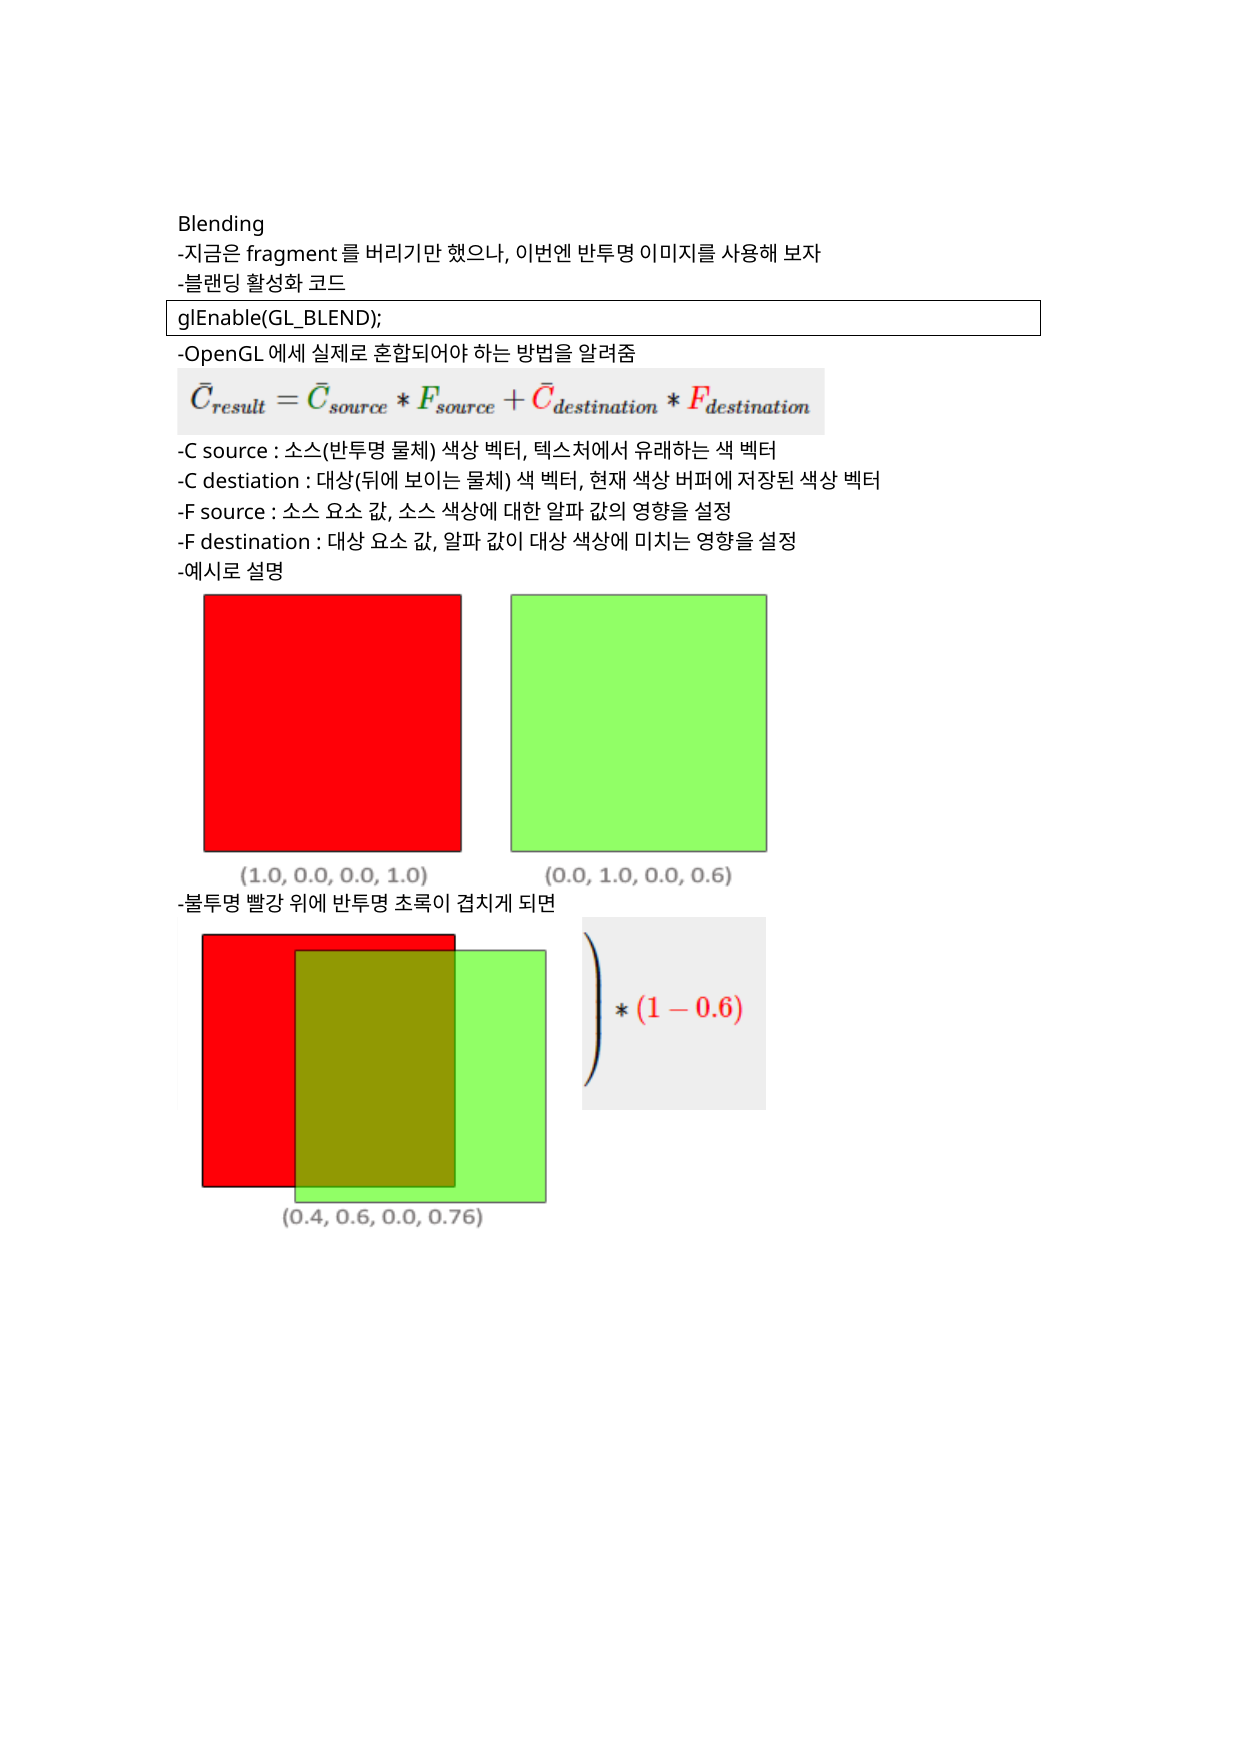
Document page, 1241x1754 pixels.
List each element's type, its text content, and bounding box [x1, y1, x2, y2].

picture [177, 368, 825, 435]
picture [177, 585, 788, 887]
text -OpenGL에세 실제로 혼합되어야 하는 방법을 알려줌 [169, 336, 1071, 368]
table_header glEnable(GL_BLEND); [167, 301, 1040, 335]
text -F source : 소스 요소 값, 소스 색상에 대한 알파 값의 영향을 설정 [177, 495, 1063, 525]
text -F destination : 대상 요소 값, 알파 값이 대상 색상에 미치는 영향을 설정 [177, 525, 1063, 556]
text -C destiation : 대상(뒤에 보이는 물체) 색 벡터, 현재 색상 버퍼에 저장된 색상 벡터 [177, 464, 1063, 495]
text -지금은 fragment를 버리기만 했으나, 이번엔 반투명 이미지를 사용해 보자 [177, 237, 1063, 267]
text -블랜딩 활성화 코드 [169, 267, 1071, 300]
picture [177, 917, 766, 1238]
text Blending [169, 207, 1071, 237]
text -예시로 설명 [177, 556, 1063, 586]
